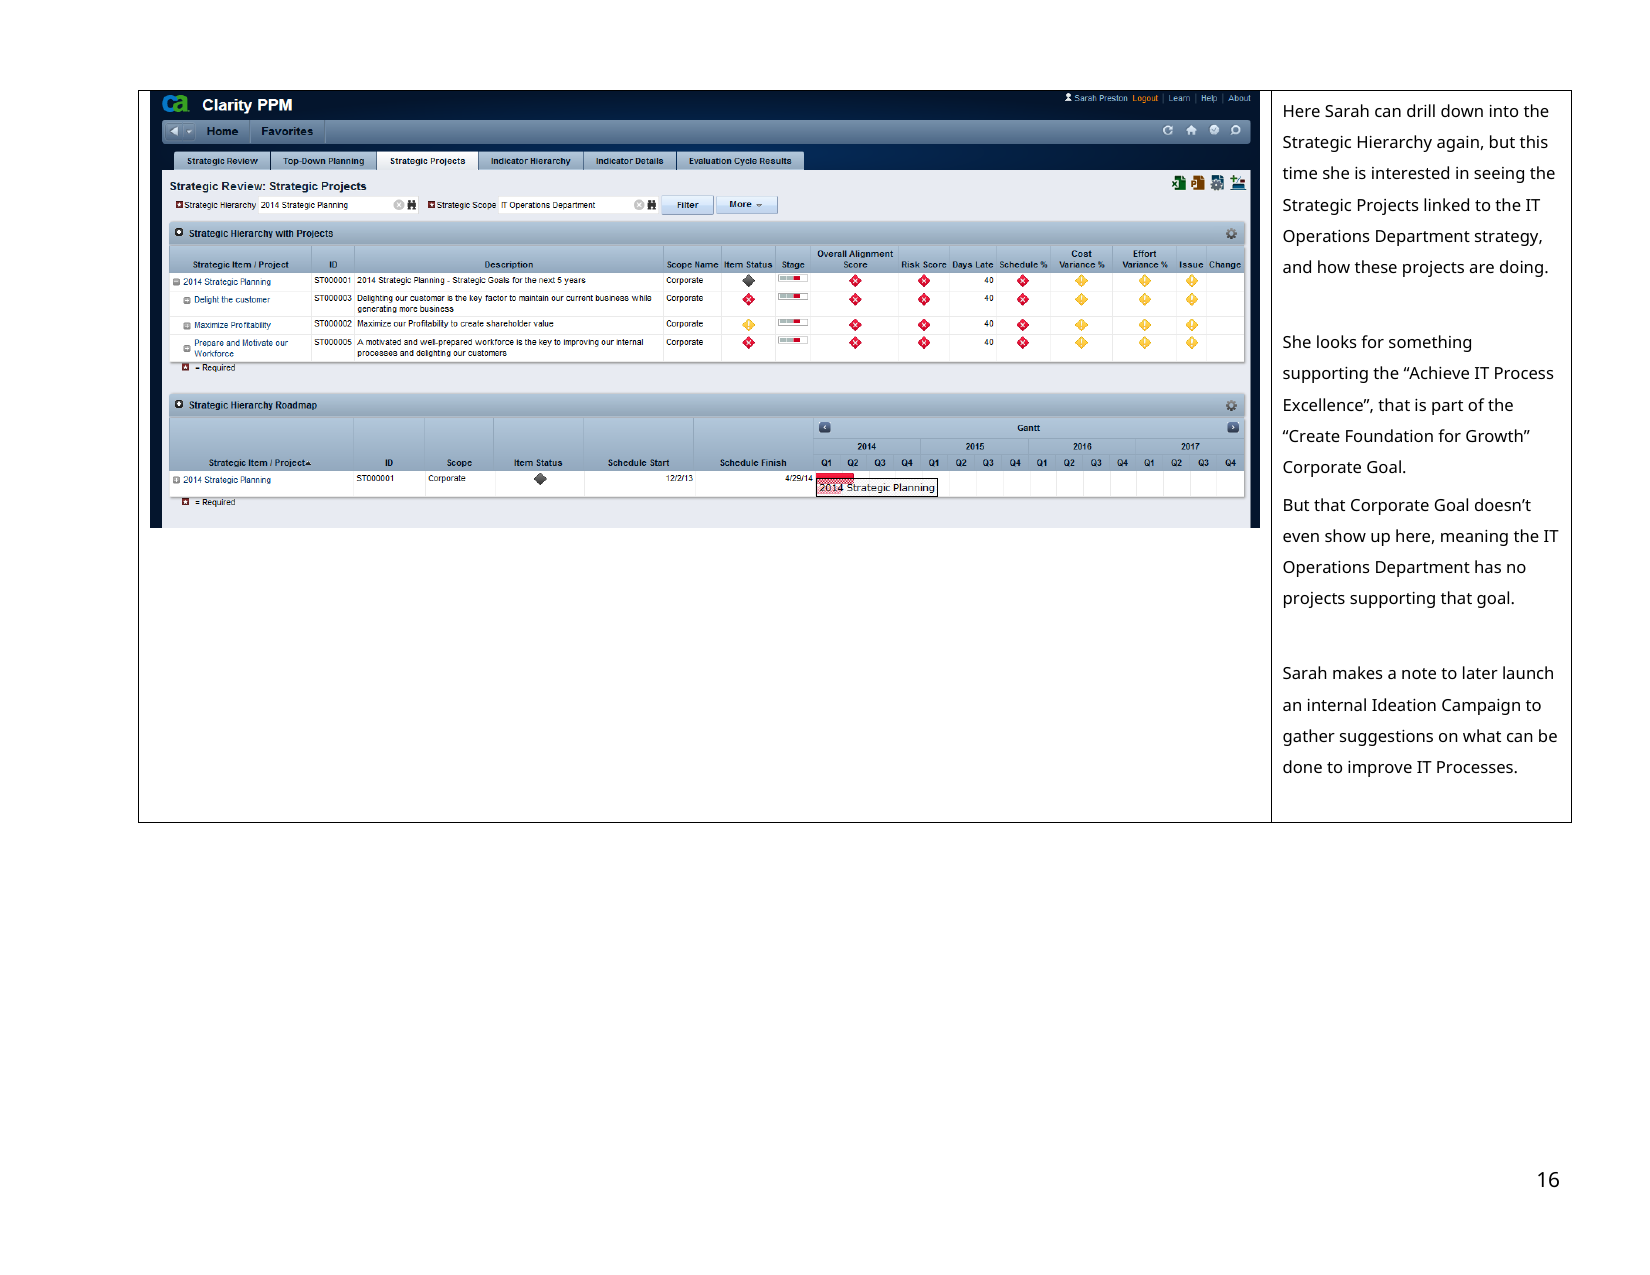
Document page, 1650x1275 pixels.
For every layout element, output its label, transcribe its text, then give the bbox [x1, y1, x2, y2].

table_cell [139, 91, 1271, 822]
table_cell Here Sarah can drill down into the Strategic Hierarchy again, but this time she is interested in seeing the Strategic Projects linked to the IT Operations Department strategy, and how these projects are doing. She looks for something supporting the “Achieve IT Process Excellence”, that is part of the “Create Foundation for Growth” Corporate Goal. But that Corporate Goal doesn’t even show up here, meaning the IT Operations Department has no projects supporting that goal. Sarah makes a note to later launch an internal Ideation Campaign to gather suggestions on what can be done to improve IT Processes. [1272, 91, 1571, 822]
picture [150, 91, 1260, 528]
